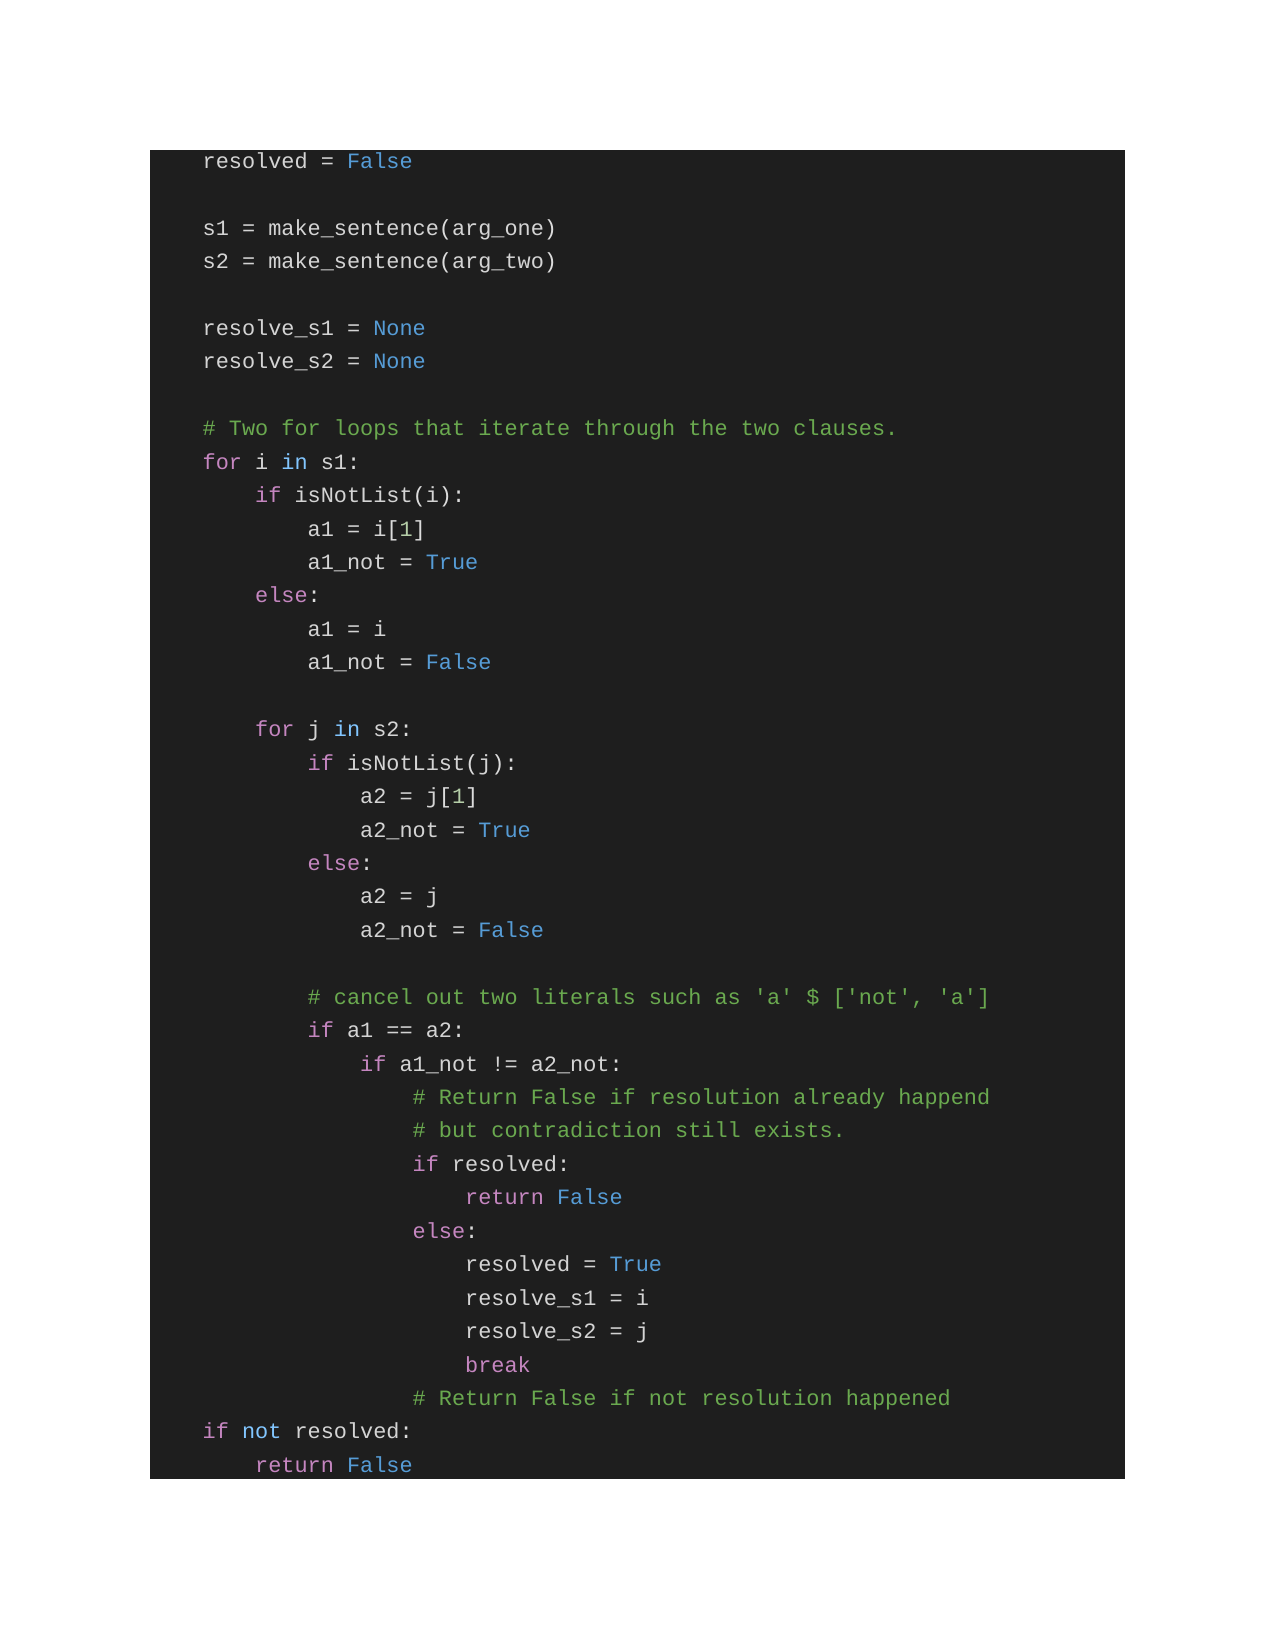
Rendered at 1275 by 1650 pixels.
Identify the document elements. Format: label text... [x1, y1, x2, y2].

text if isNotList(j): [150, 752, 1125, 777]
text a1 = i[1] [150, 518, 1125, 543]
text resolve_s2 = None [150, 351, 1125, 375]
text break [150, 1354, 1125, 1378]
text a2_not = False [150, 919, 1125, 944]
text else: [150, 585, 1125, 609]
text if resolved: [150, 1153, 1125, 1178]
text resolved = True [150, 1253, 1125, 1278]
text if not resolved: [150, 1421, 1125, 1445]
text # Return False if not resolution happened [150, 1387, 1125, 1412]
text if a1 == a2: [150, 1019, 1125, 1044]
text else: [150, 1220, 1125, 1245]
text resolve_s2 = j [150, 1320, 1125, 1345]
text s1 = make_sentence(arg_one) [150, 217, 1125, 242]
text # Two for loops that iterate through the two clauses. [150, 417, 1125, 442]
text a2_not = True [150, 819, 1125, 843]
text a1_not = True [150, 551, 1125, 576]
text # but contradiction still exists. [150, 1120, 1125, 1144]
text for i in s1: [150, 451, 1125, 476]
text a1 = i [150, 618, 1125, 643]
text s2 = make_sentence(arg_two) [150, 250, 1125, 275]
text for j in s2: [150, 718, 1125, 743]
text resolve_s1 = i [150, 1287, 1125, 1312]
text a2 = j[1] [150, 785, 1125, 810]
text # cancel out two literals such as 'a' $ ['not', 'a'] [150, 986, 1125, 1011]
text if isNotList(i): [150, 484, 1125, 509]
text resolve_s1 = None [150, 317, 1125, 342]
text a2 = j [150, 886, 1125, 910]
text a1_not = False [150, 652, 1125, 676]
text else: [150, 852, 1125, 877]
text return False [150, 1187, 1125, 1211]
text resolved = False [150, 150, 1125, 175]
text if a1_not != a2_not: [150, 1053, 1125, 1078]
text return False [150, 1454, 1125, 1479]
text # Return False if resolution already happend [150, 1086, 1125, 1111]
